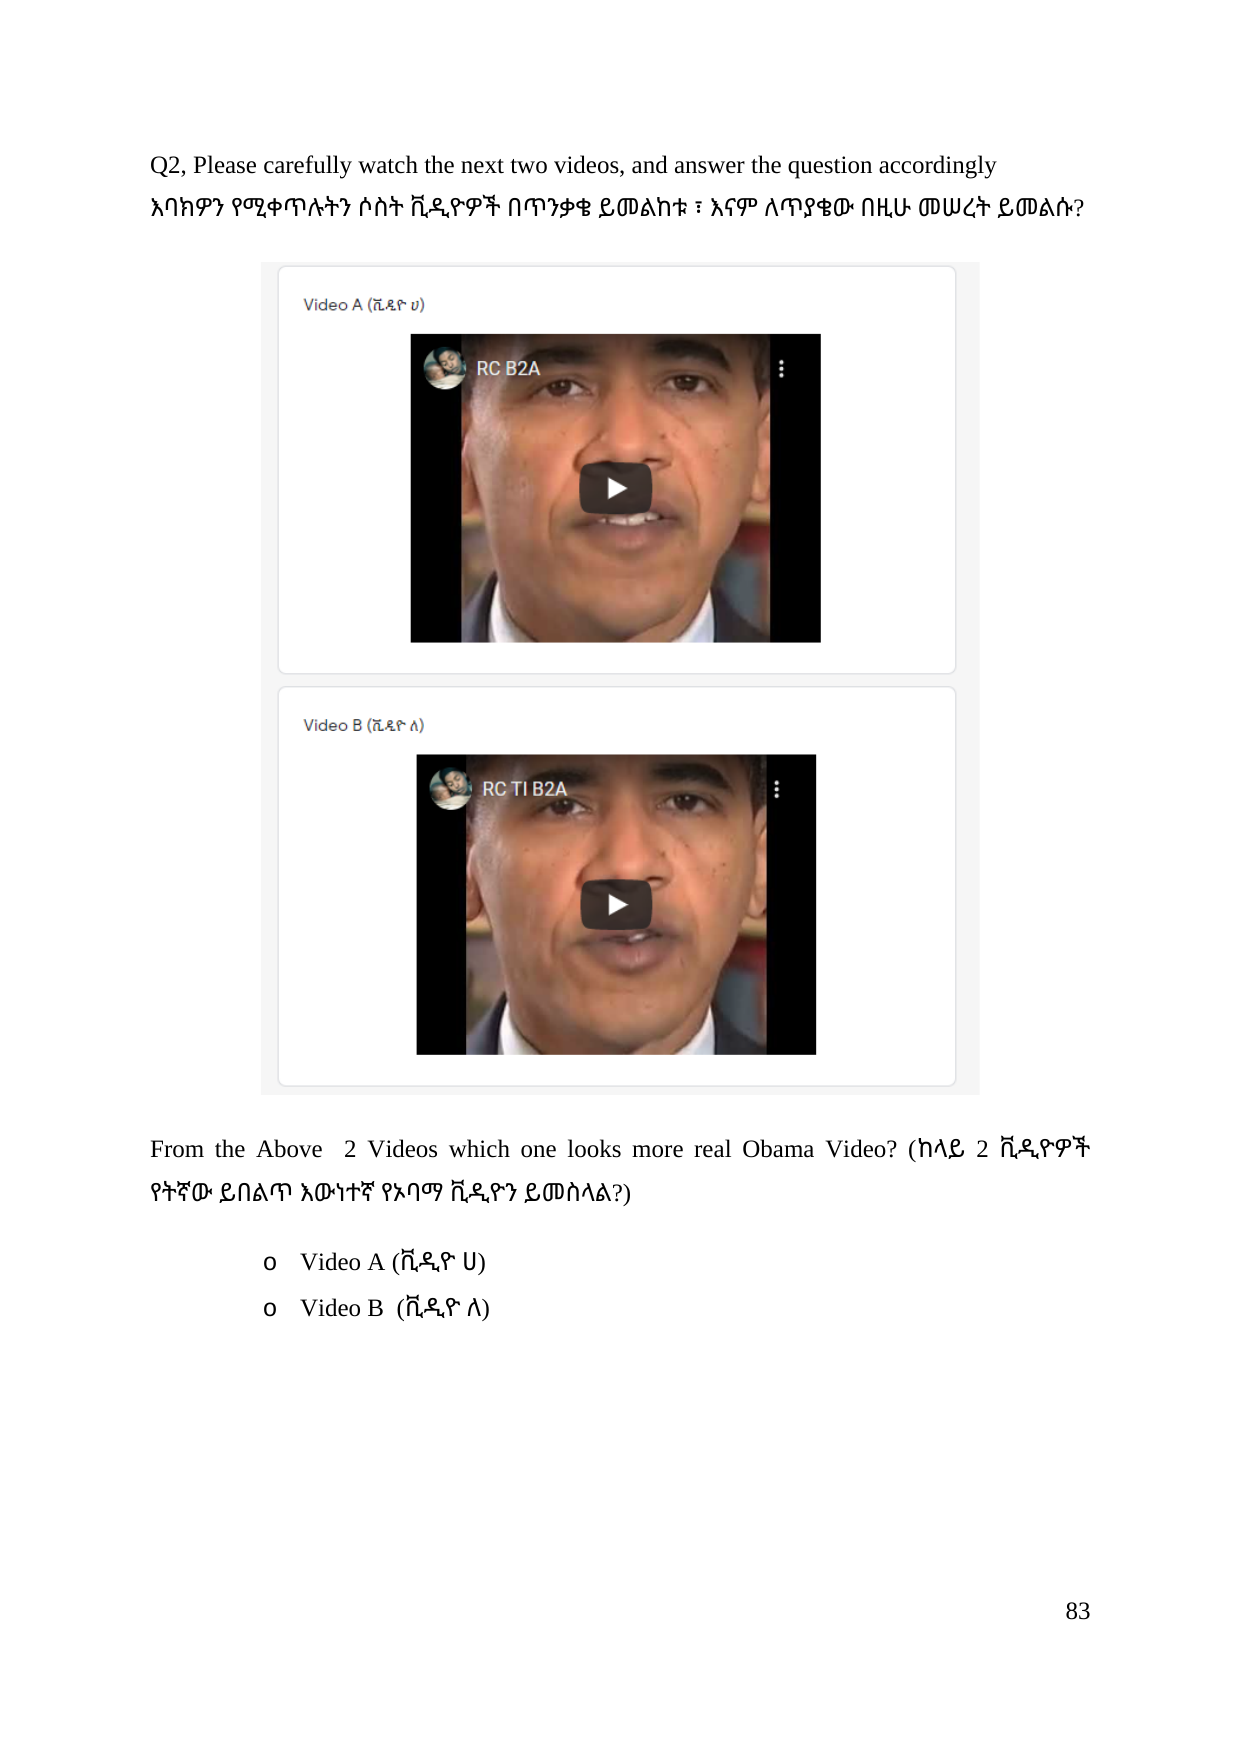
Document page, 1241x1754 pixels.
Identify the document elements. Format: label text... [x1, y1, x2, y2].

picture [260, 262, 980, 1095]
list Video A (ቪዲዮ ሀ) [262, 1247, 1090, 1278]
text From the Above 2 Videos which one looks more real Obama Video? (ከላይ 2 ቪዲዮዎች የትኛው ይበልጥ እውነተኛ የኦባማ ቪዲዮን ይመስላል?) [150, 1134, 1090, 1207]
text እባክዎን የሚቀጥሉትን ሶስት ቪዲዮዎች በጥንቃቄ ይመልከቱ ፣ እናም ለጥያቄው በዚሁ መሠረት ይመልሱ? [150, 193, 1090, 222]
list Video B (ቪዲዮ ለ) [262, 1293, 1090, 1324]
text Q2, Please carefully watch the next two videos, and answer the question accordingly [150, 150, 1090, 179]
